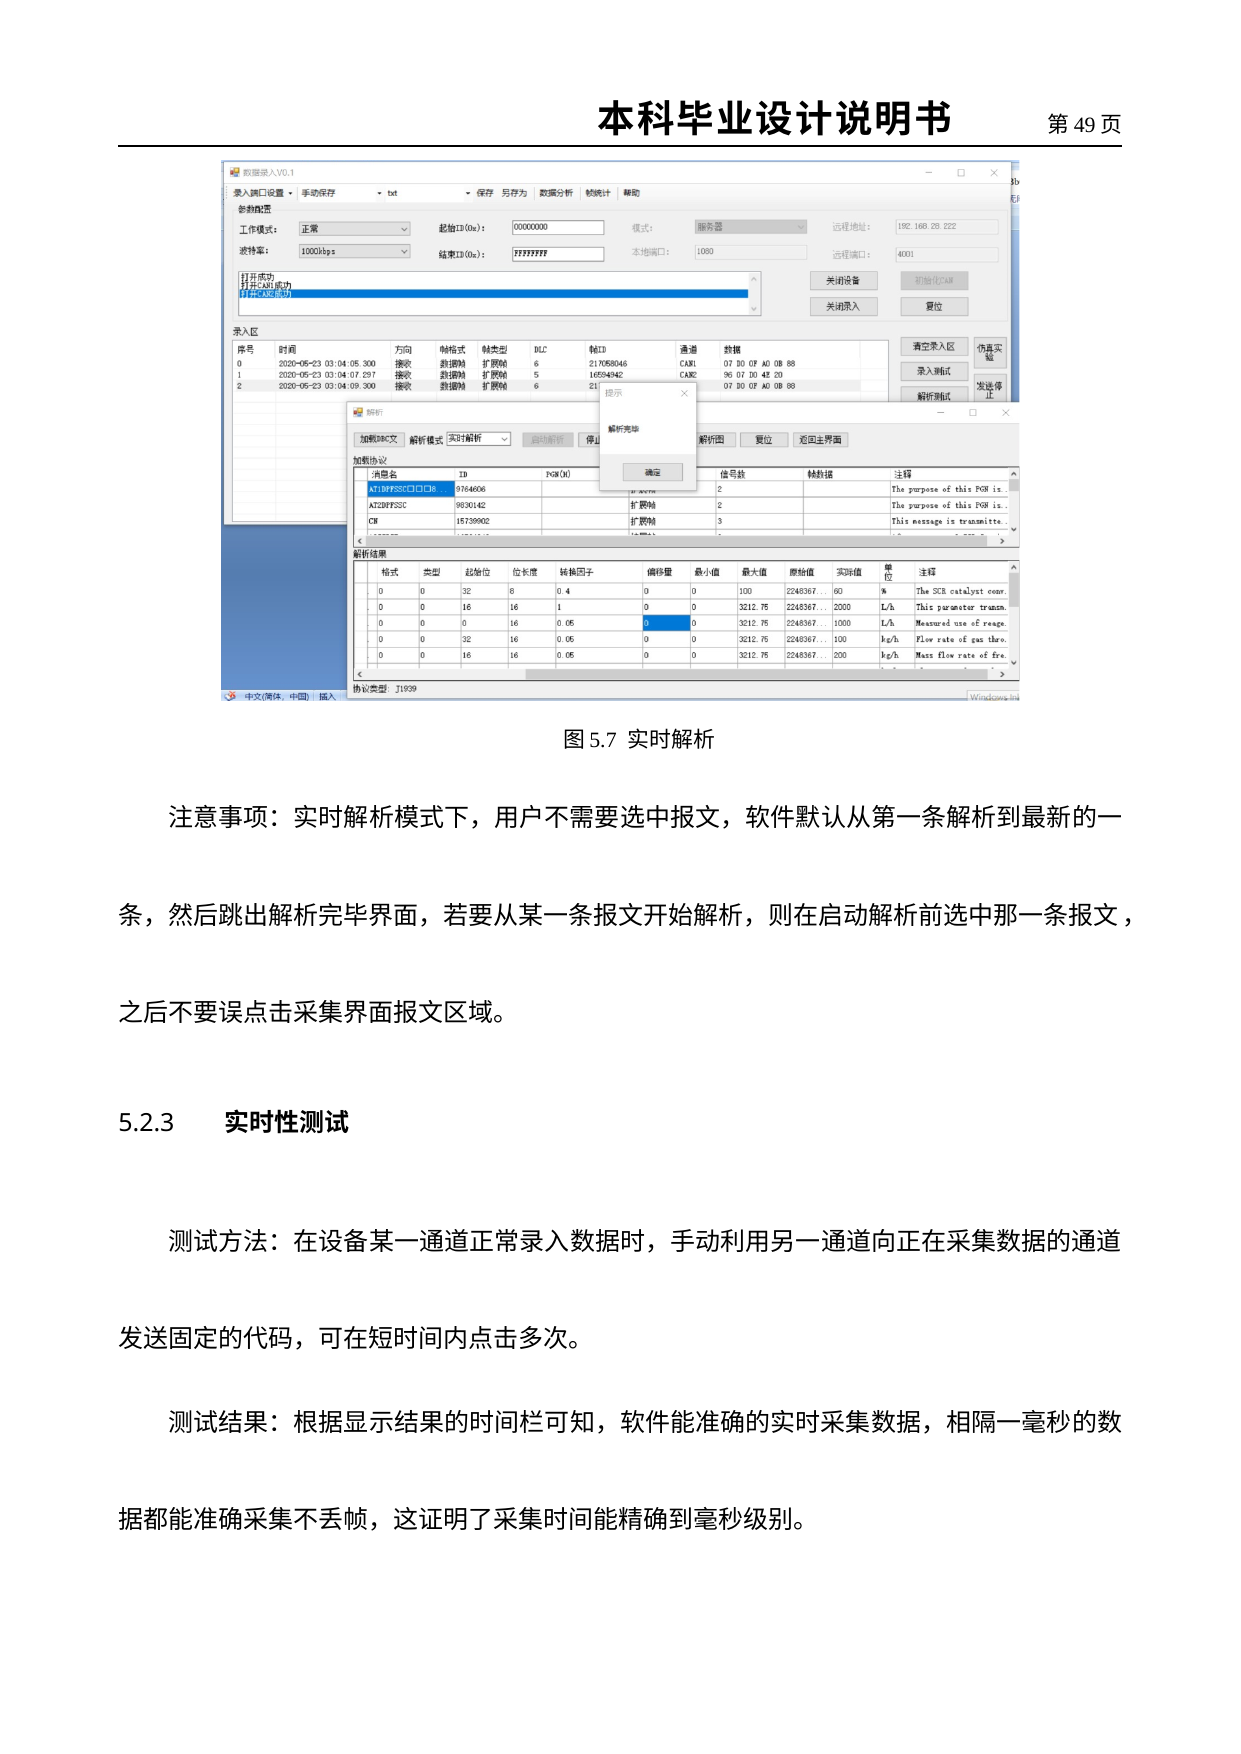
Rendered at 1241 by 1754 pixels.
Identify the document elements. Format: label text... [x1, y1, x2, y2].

text 注意事项：实时解析模式下，用户不需要选中报文，软件默认从第一条解析到最新的一条，然后跳出解析完毕界面，若要从某一条报文开始解析，则在启动解析前选中那一条报文，之后不要误点击采集界面报文区域。 [118, 783, 1122, 1043]
text 图5.7 实时解析 [118, 712, 1122, 754]
picture [221, 160, 1020, 701]
text 实时性测试 [118, 1088, 1122, 1153]
text 测试方法：在设备某一通道正常录入数据时，手动利用另一通道向正在采集数据的通道发送固定的代码，可在短时间内点击多次。 [118, 1207, 1122, 1369]
text 测试结果：根据显示结果的时间栏可知，软件能准确的实时采集数据，相隔一毫秒的数据都能准确采集不丢帧，这证明了采集时间能精确到毫秒级别。 [118, 1388, 1122, 1550]
